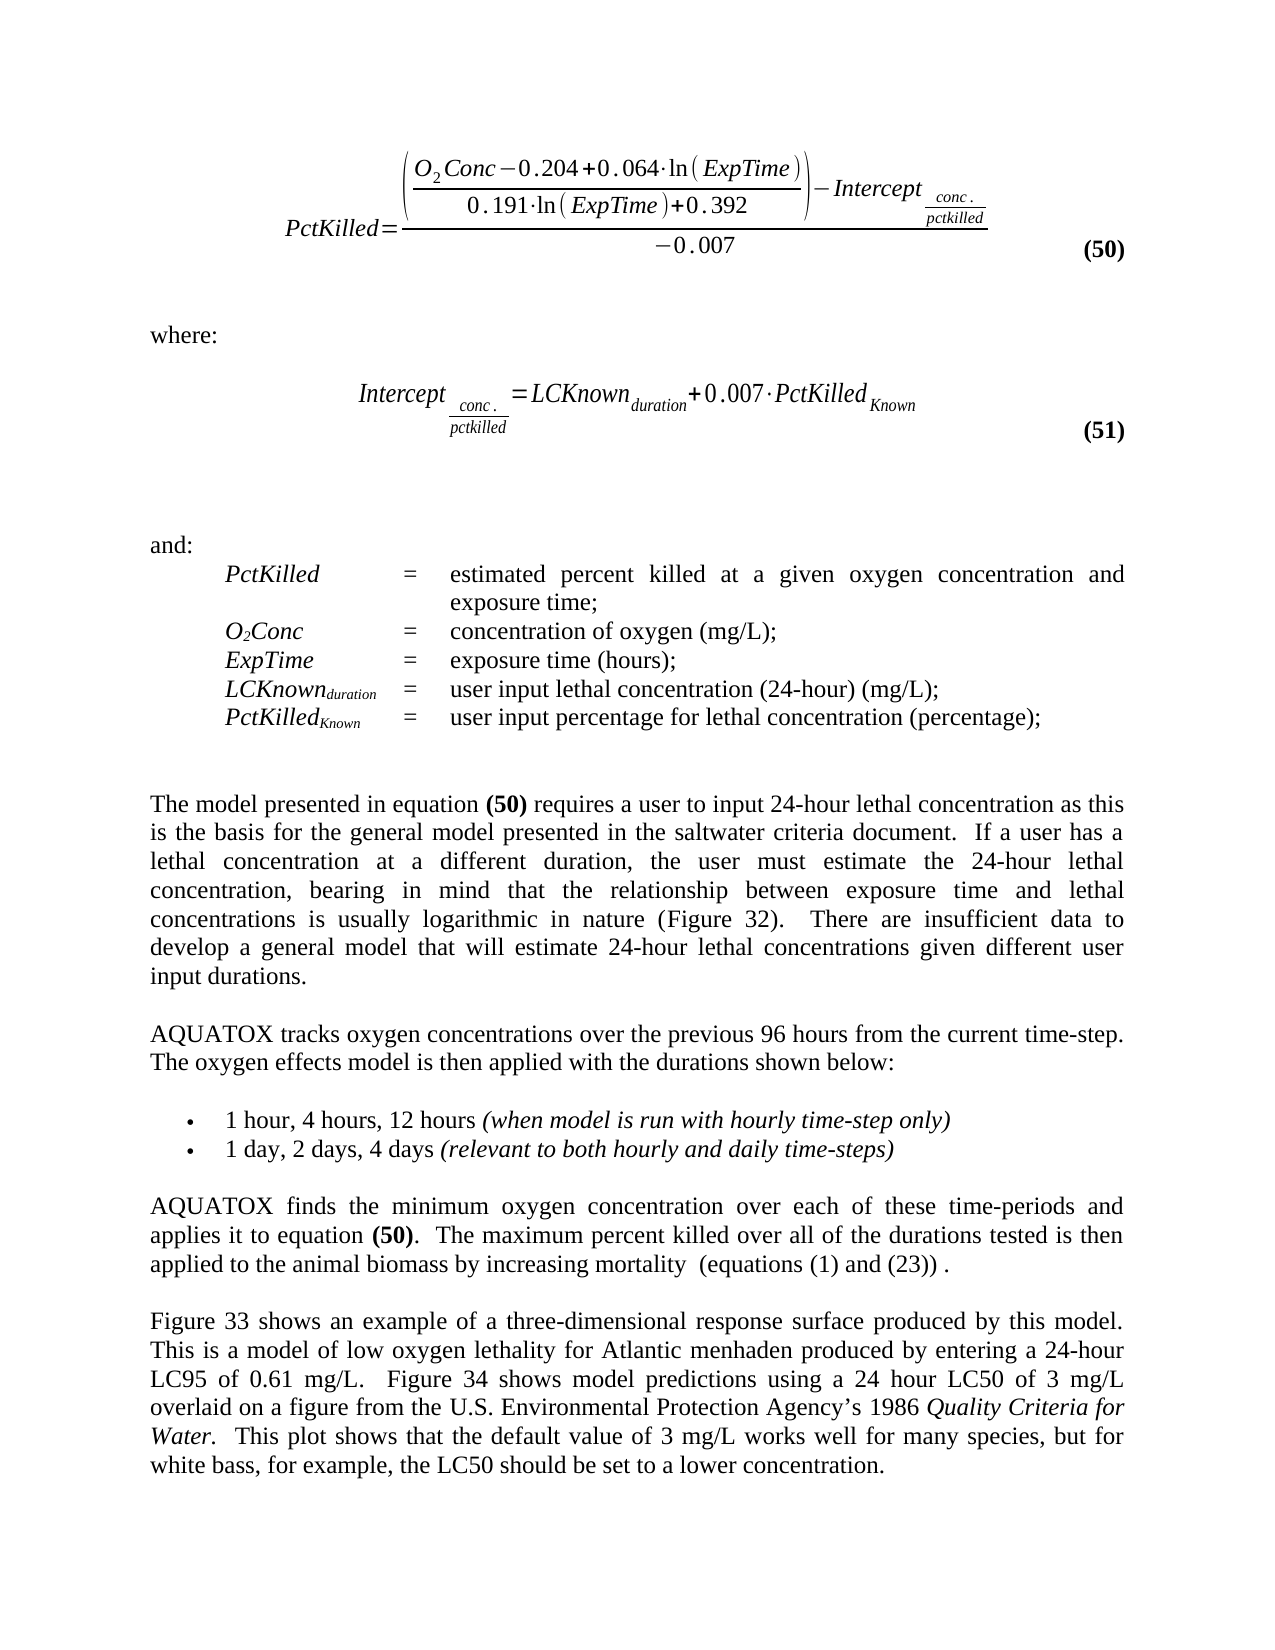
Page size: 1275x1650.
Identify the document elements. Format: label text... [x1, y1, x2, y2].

text PctKilled = estimated percent killed at a given oxygen concentration and exposure time; [225, 559, 1125, 616]
text O2Conc = concentration of oxygen (mg/L); [225, 616, 1125, 645]
list 1 hour, 4 hours, 12 hours (when model is run with hourly time-step only) [187, 1105, 1125, 1134]
text PctKilledKnown = user input percentage for lethal concentration (percentage); [225, 702, 1125, 731]
text where: [150, 321, 1125, 349]
text and: [150, 530, 1125, 559]
list 1 day, 2 days, 4 days (relevant to both hourly and daily time-steps) [187, 1134, 1125, 1162]
text LCKnownduration = user input lethal concentration (24-hour) (mg/L); [225, 674, 1125, 702]
text AQUATOX tracks oxygen concentrations over the previous 96 hours from the current time-step. The oxygen effects model is then applied with the durations shown below: [150, 1019, 1125, 1076]
text ExpTime = exposure time (hours); [225, 645, 1125, 674]
